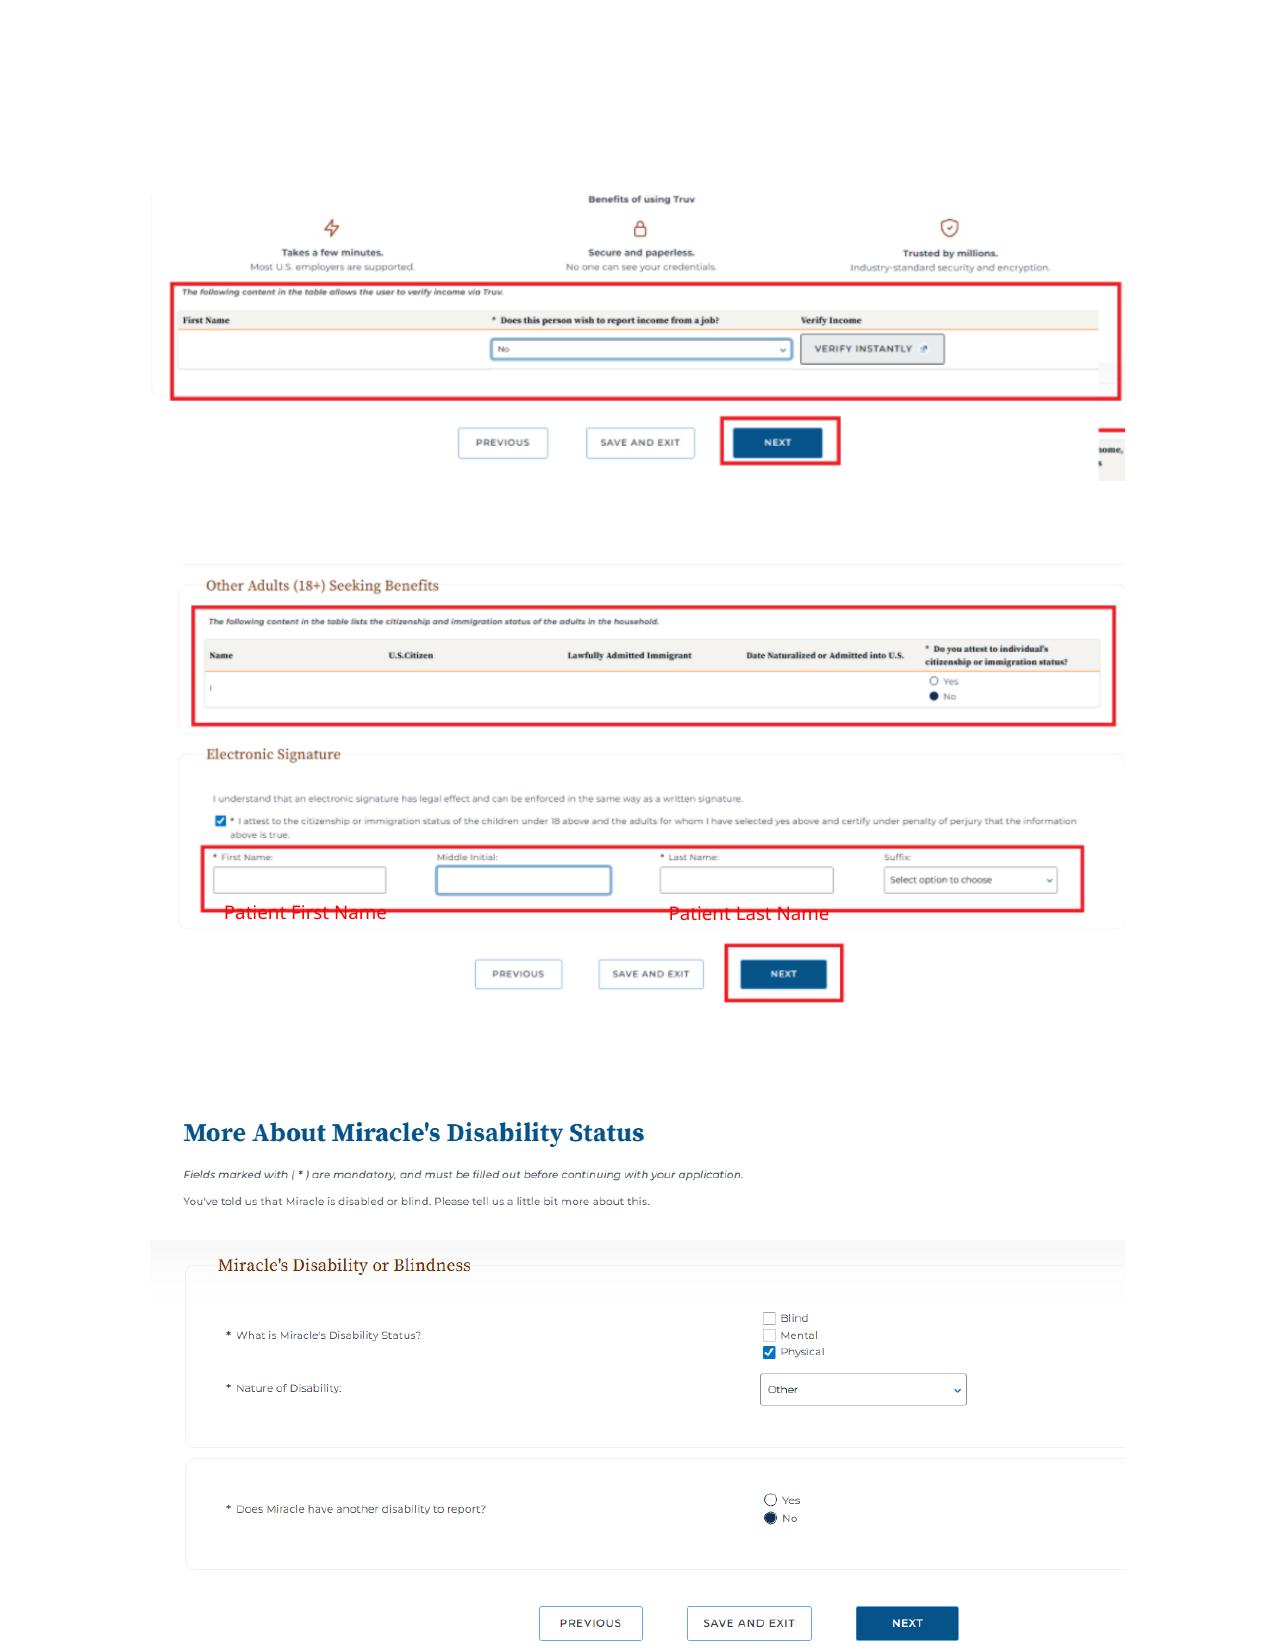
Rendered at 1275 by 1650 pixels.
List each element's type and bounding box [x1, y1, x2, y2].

picture [150, 195, 1125, 481]
picture [150, 1102, 1125, 1650]
picture [150, 563, 1125, 1003]
